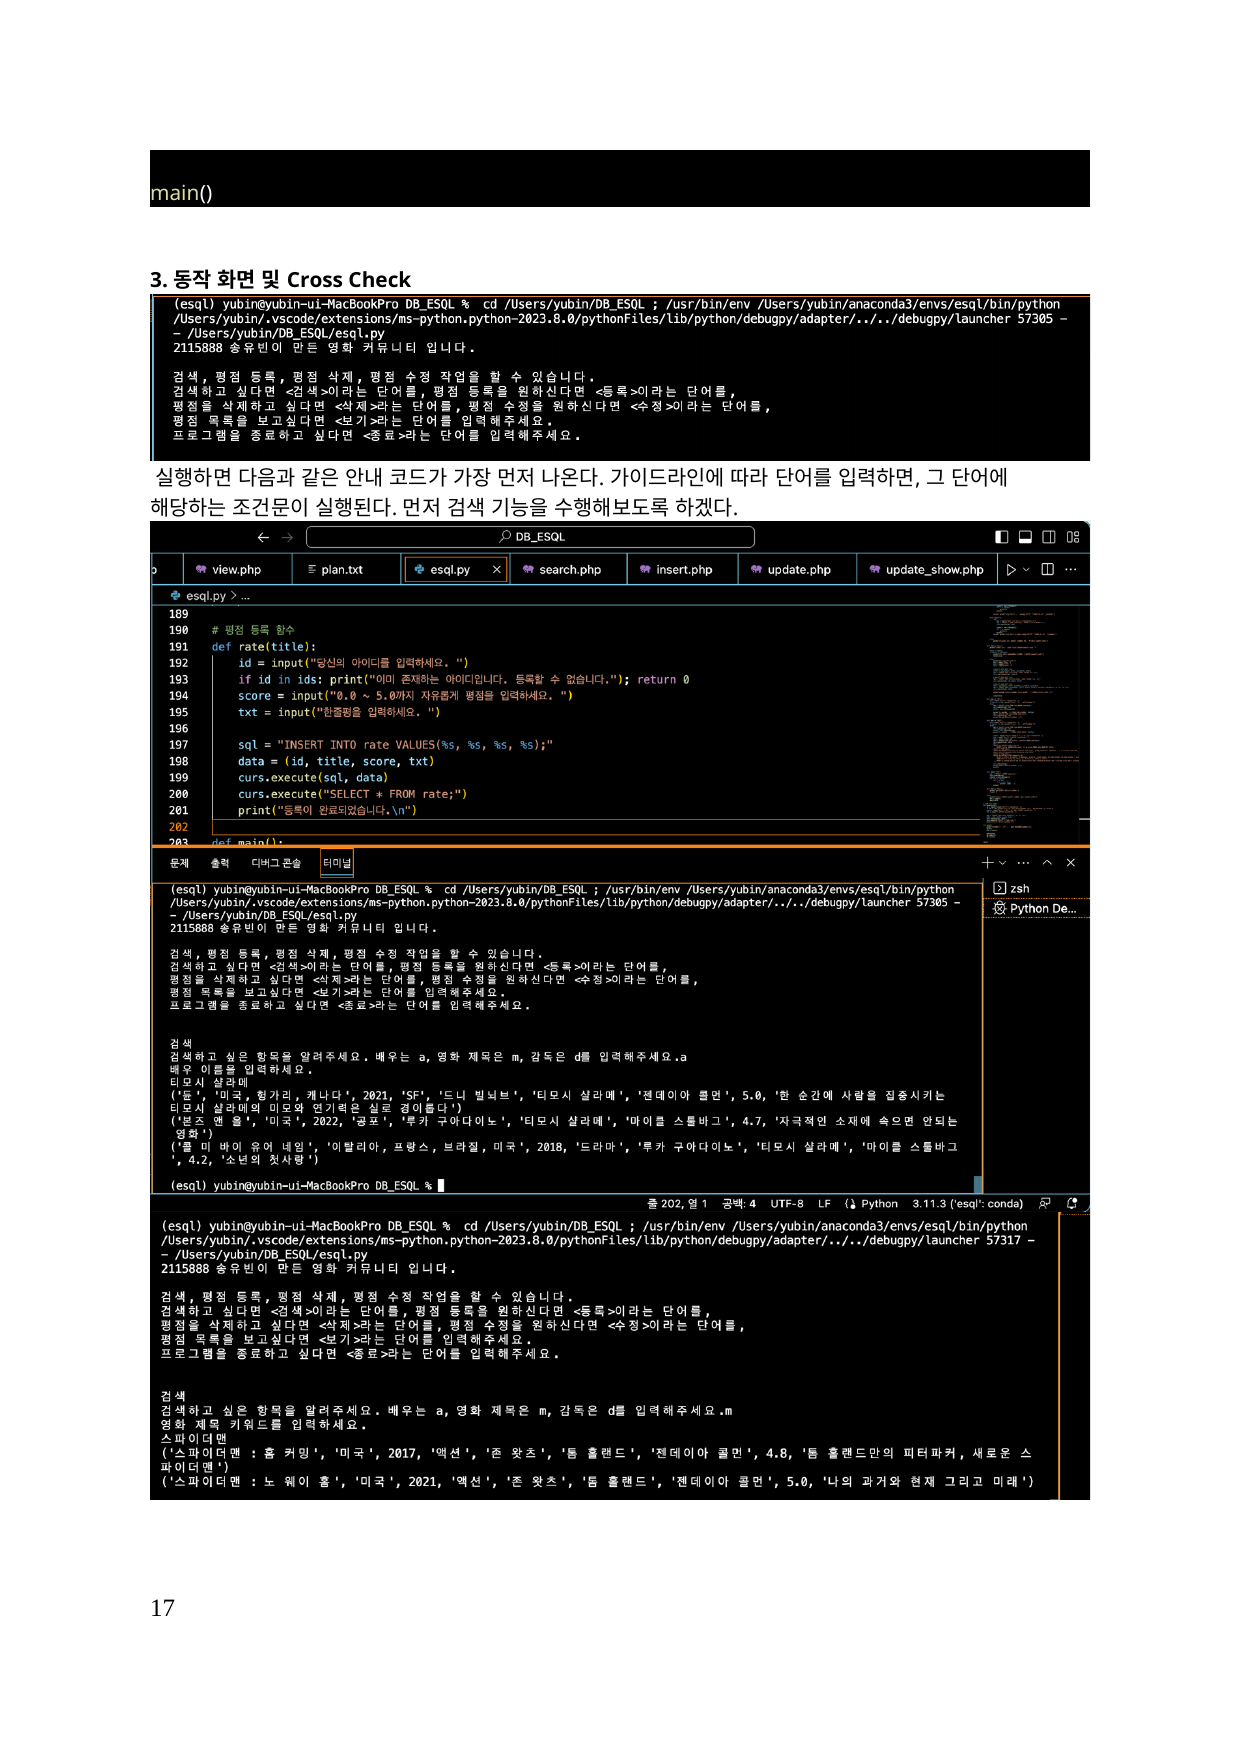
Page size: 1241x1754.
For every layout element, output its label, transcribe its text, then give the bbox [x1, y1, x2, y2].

picture [150, 294, 1091, 461]
picture [150, 521, 1091, 1500]
text 실행하면 다음과 같은 안내 코드가 가장 먼저 나온다. 가이드라인에 따라 단어를 입력하면, 그 단어에 해당하는 조건문이 실행된다. 먼저 검색 기능을 수행해보도록 하겠다. [150, 461, 1090, 521]
text 3. 동작 화면 및 Cross Check [150, 264, 1090, 294]
text main() [150, 178, 1090, 207]
